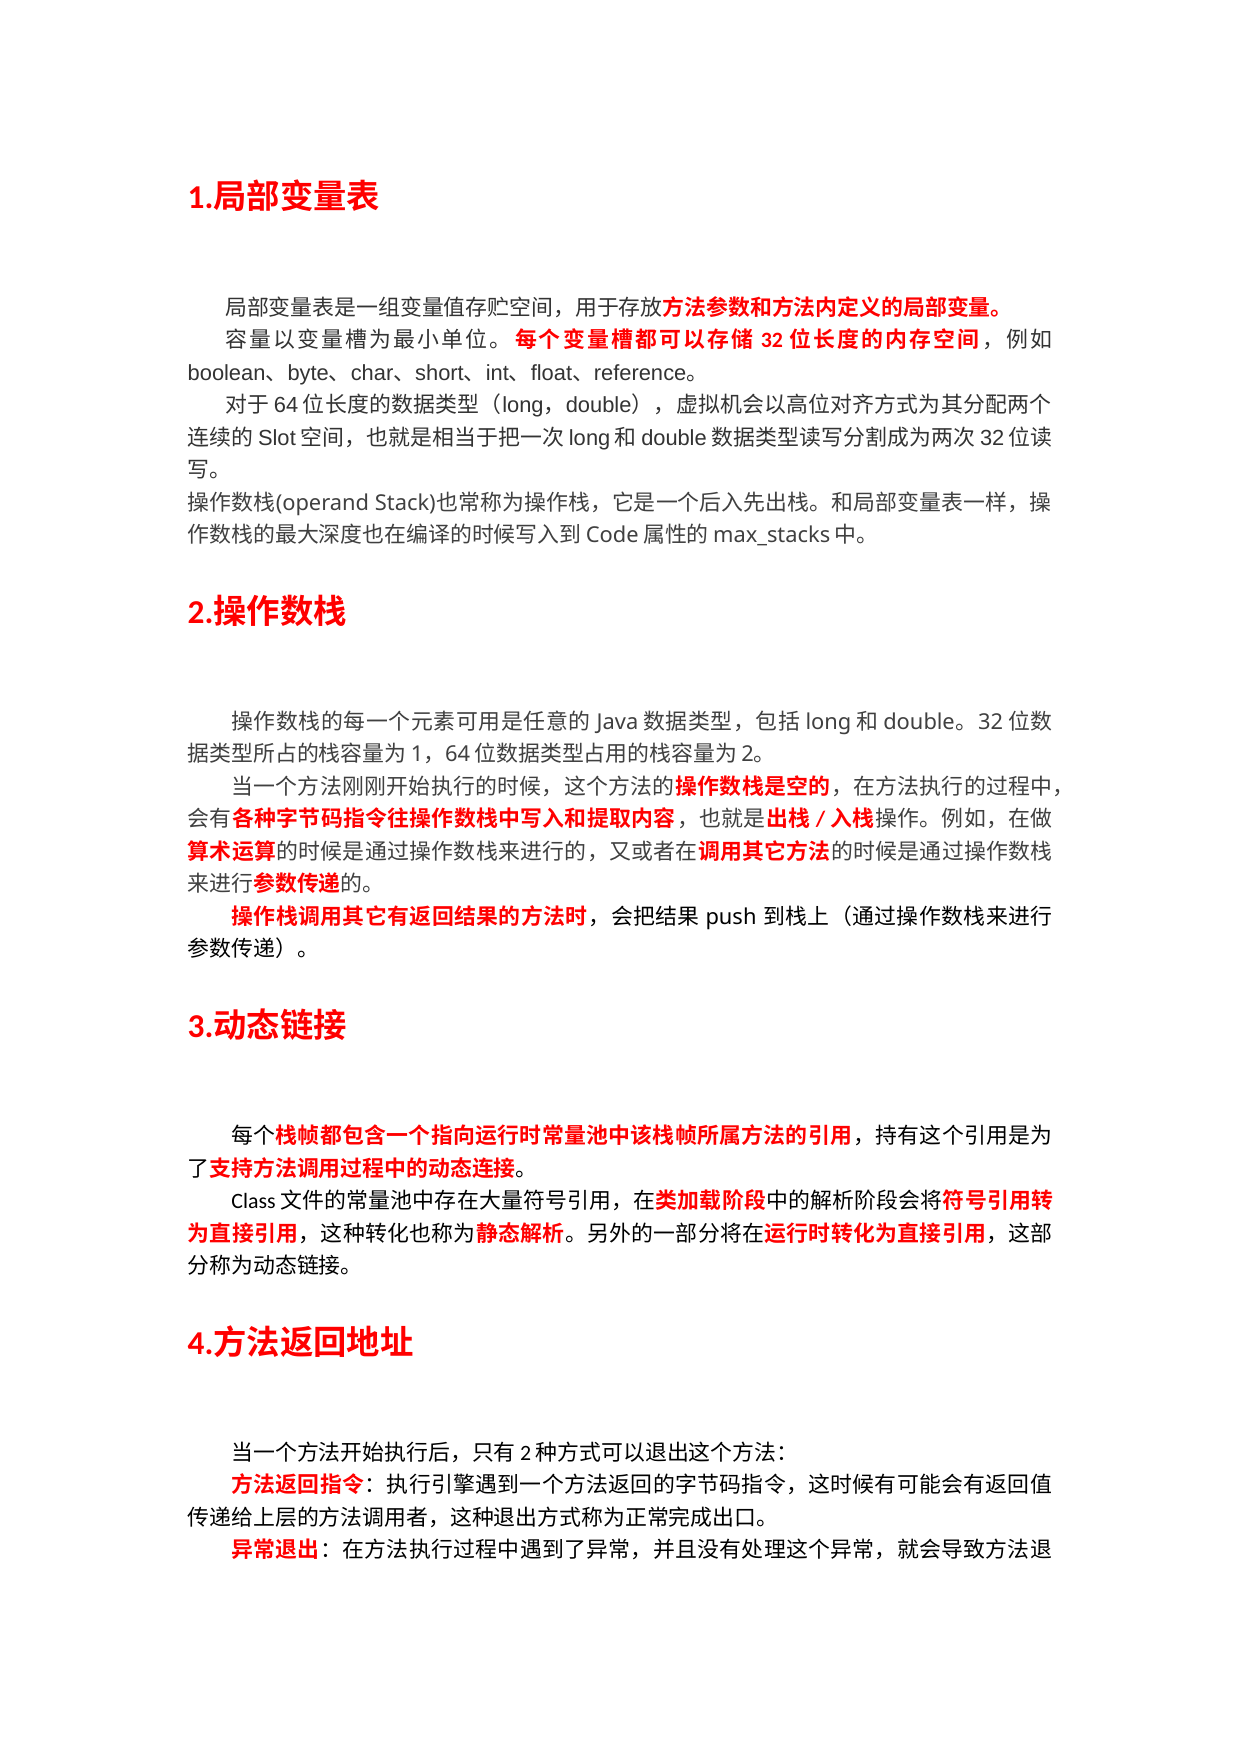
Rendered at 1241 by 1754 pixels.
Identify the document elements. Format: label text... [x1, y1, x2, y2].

text 对于64位长度的数据类型（long，double），虚拟机会以高位对齐方式为其分配两个连续的Slot空间，也就是相当于把一次long和double数据类型读写分割成为两次32位读写。 [187, 387, 1053, 484]
text 方法返回指令：执行引擎遇到一个方法返回的字节码指令，这时候有可能会有返回值传递给上层的方法调用者，这种退出方式称为正常完成出口。 [187, 1467, 1053, 1532]
text 当一个方法开始执行后，只有2种方式可以退出这个方法： [187, 1434, 1053, 1467]
text 操作栈调用其它有返回结果的方法时，会把结果 push 到栈上（通过操作数栈来进行参数传递）。 [187, 898, 1053, 963]
subtitle 3.动态链接 [187, 991, 1053, 1056]
text 容量以变量槽为最小单位。每个变量槽都可以存储32位长度的内存空间，例如boolean、byte、char、short、int、float、reference。 [187, 322, 1053, 387]
text 当一个方法刚刚开始执行的时候，这个方法的操作数栈是空的，在方法执行的过程中，会有各种字节码指令往操作数栈中写入和提取内容，也就是出栈 / 入栈操作。例如，在做算术运算的时候是通过操作数栈来进行的，又或者在调用其它方法的时候是通过操作数栈来进行参数传递的。 [187, 768, 1053, 898]
text 局部变量表是一组变量值存贮空间，用于存放方法参数和方法内定义的局部变量。 [187, 289, 1053, 322]
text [187, 1532, 1053, 1564]
text 操作数栈的每一个元素可用是任意的Java数据类型，包括long和double。32位数据类型所占的栈容量为1，64位数据类型占用的栈容量为2。 [187, 703, 1053, 768]
subtitle 1.局部变量表 [187, 162, 1053, 227]
text Class文件的常量池中存在大量符号引用，在类加载阶段中的解析阶段会将符号引用转为直接引用，这种转化也称为静态解析。另外的一部分将在运行时转化为直接引用，这部分称为动态链接。 [187, 1183, 1053, 1280]
subtitle 2.操作数栈 [187, 576, 1053, 641]
subtitle 4.方法返回地址 [187, 1307, 1053, 1372]
text 操作数栈(operand Stack)也常称为操作栈，它是一个后入先出栈。和局部变量表一样，操作数栈的最大深度也在编译的时候写入到Code属性的max_stacks中。 [187, 484, 1053, 549]
text 每个栈帧都包含一个指向运行时常量池中该栈帧所属方法的引用，持有这个引用是为了支持方法调用过程中的动态连接。 [187, 1118, 1053, 1183]
